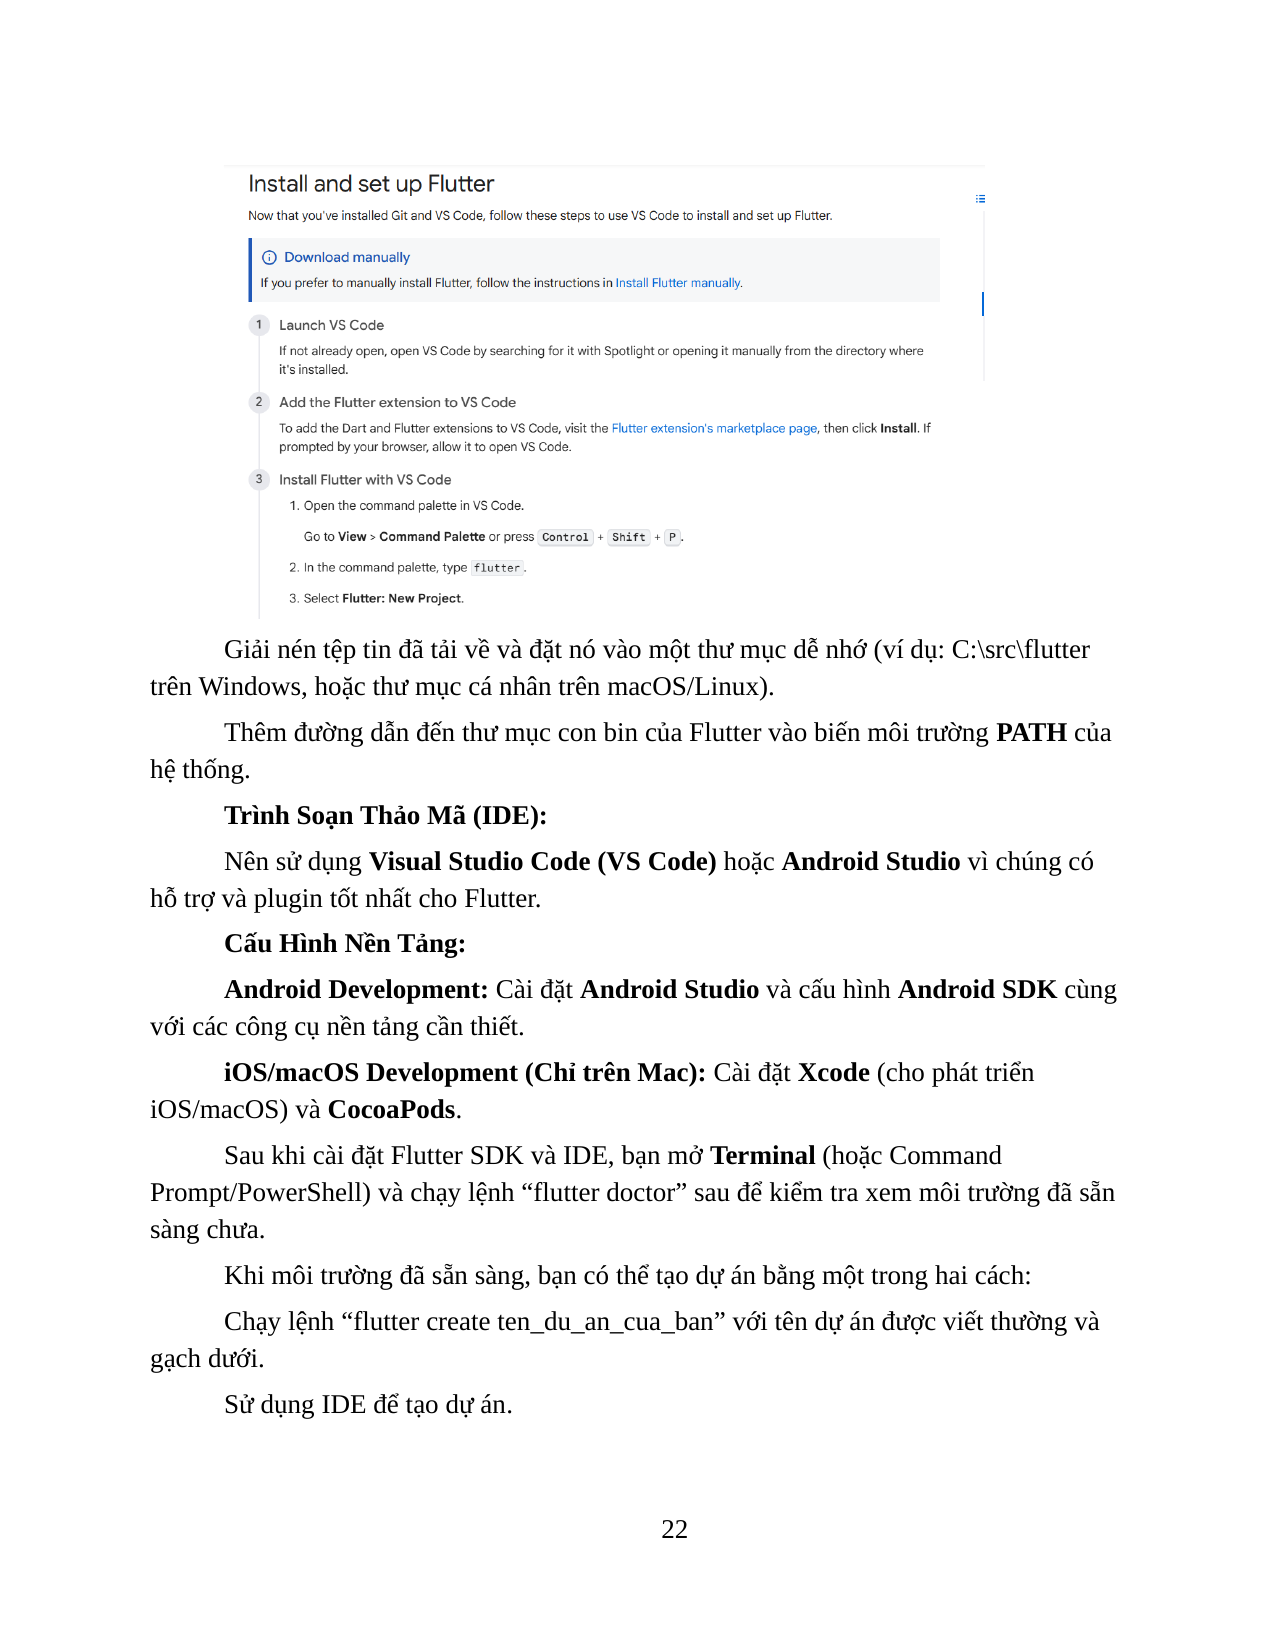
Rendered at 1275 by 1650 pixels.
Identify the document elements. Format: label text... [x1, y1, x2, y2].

text Trình Soạn Thảo Mã (IDE): [150, 799, 1125, 830]
text Nên sử dụng Visual Studio Code (VS Code) hoặc Android Studio vì chúng có hỗ trợ và plugin tốt nhất cho Flutter. [150, 845, 1125, 913]
text iOS/macOS Development (Chỉ trên Mac): Cài đặt Xcode (cho phát triển iOS/macOS) và CocoaPods. [150, 1056, 1125, 1124]
text Cấu Hình Nền Tảng: [150, 928, 1125, 959]
text Sử dụng IDE để tạo dự án. [150, 1388, 1125, 1419]
text Khi môi trường đã sẵn sàng, bạn có thể tạo dự án bằng một trong hai cách: [150, 1259, 1125, 1290]
picture [223, 150, 985, 619]
text Chạy lệnh “flutter create ten_du_an_cua_ban” với tên dự án được viết thường và gạch dưới. [150, 1305, 1125, 1373]
text Giải nén tệp tin đã tải về và đặt nó vào một thư mục dễ nhớ (ví dụ: C:\src\flutter trên Windows, hoặc thư mục cá nhân trên macOS/Linux). [150, 633, 1125, 702]
text Thêm đường dẫn đến thư mục con bin của Flutter vào biến môi trường PATH của hệ thống. [150, 716, 1125, 784]
text Sau khi cài đặt Flutter SDK và IDE, bạn mở Terminal (hoặc Command Prompt/PowerShell) và chạy lệnh “flutter doctor” sau để kiểm tra xem môi trường đã sẵn sàng chưa. [150, 1139, 1125, 1245]
text Android Development: Cài đặt Android Studio và cấu hình Android SDK cùng với các công cụ nền tảng cần thiết. [150, 973, 1125, 1042]
